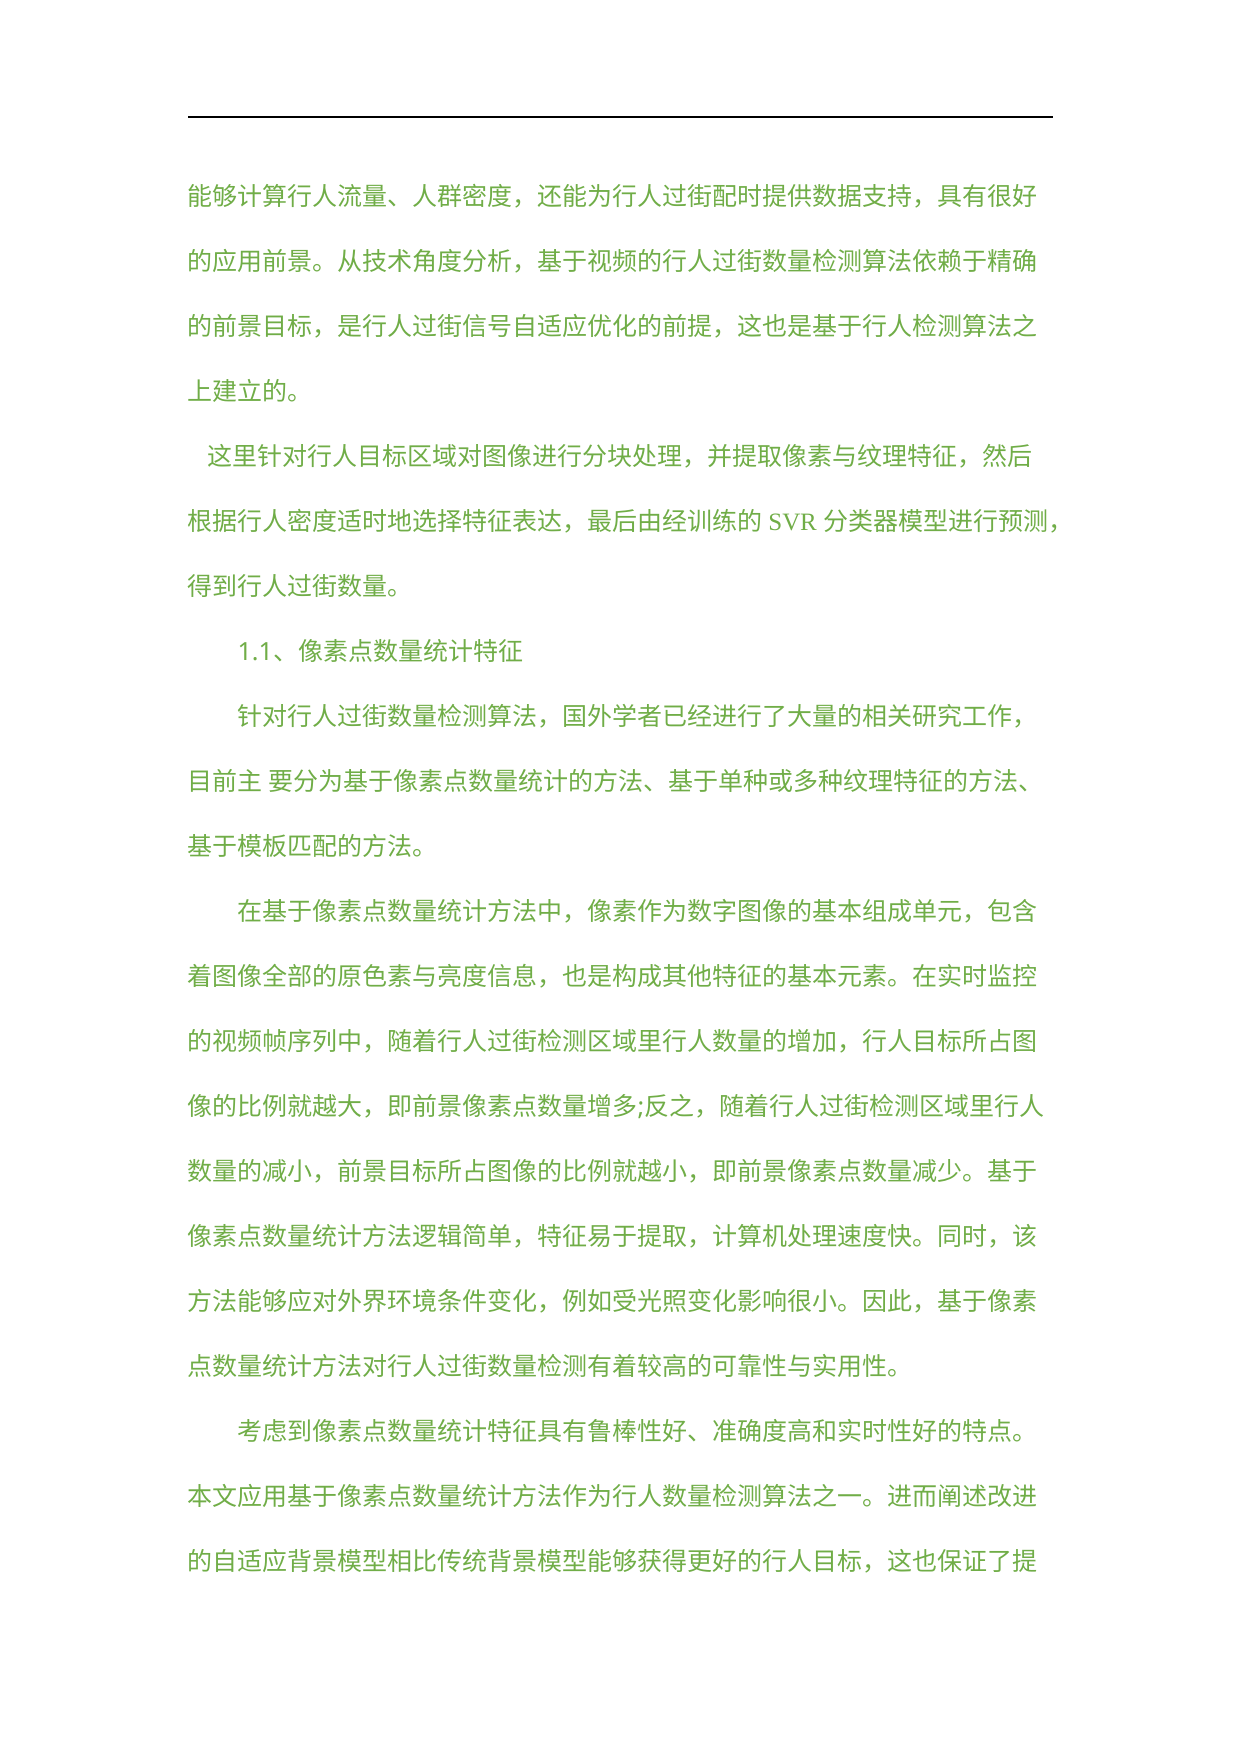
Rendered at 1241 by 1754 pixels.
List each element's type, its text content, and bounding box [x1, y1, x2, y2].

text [187, 1397, 1053, 1592]
text 针对行人过街数量检测算法，国外学者已经进行了大量的相关研究工作，目前主 要分为基于像素点数量统计的方法、基于单种或多种纹理特征的方法、基于模板匹配的方法。 [187, 682, 1053, 877]
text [187, 162, 1053, 422]
text 在基于像素点数量统计方法中，像素作为数字图像的基本组成单元，包含着图像全部的原色素与亮度信息，也是构成其他特征的基本元素。在实时监控的视频帧序列中，随着行人过街检测区域里行人数量的增加，行人目标所占图像的比例就越大，即前景像素点数量增多;反之，随着行人过街检测区域里行人数量的减小，前景目标所占图像的比例就越小，即前景像素点数量减少。基于像素点数量统计方法逻辑简单，特征易于提取，计算机处理速度快。同时，该方法能够应对外界环境条件变化，例如受光照变化影响很小。因此，基于像素点数量统计方法对行人过街数量检测有着较高的可靠性与实用性。 [187, 877, 1053, 1397]
text 这里针对行人目标区域对图像进行分块处理，并提取像素与纹理特征，然后 根据行人密度适时地选择特征表达，最后由经训练的 SVR 分类器模型进行预测，得到行人过街数量。 [187, 422, 1053, 617]
text 1.1、像素点数量统计特征 [187, 617, 1053, 682]
